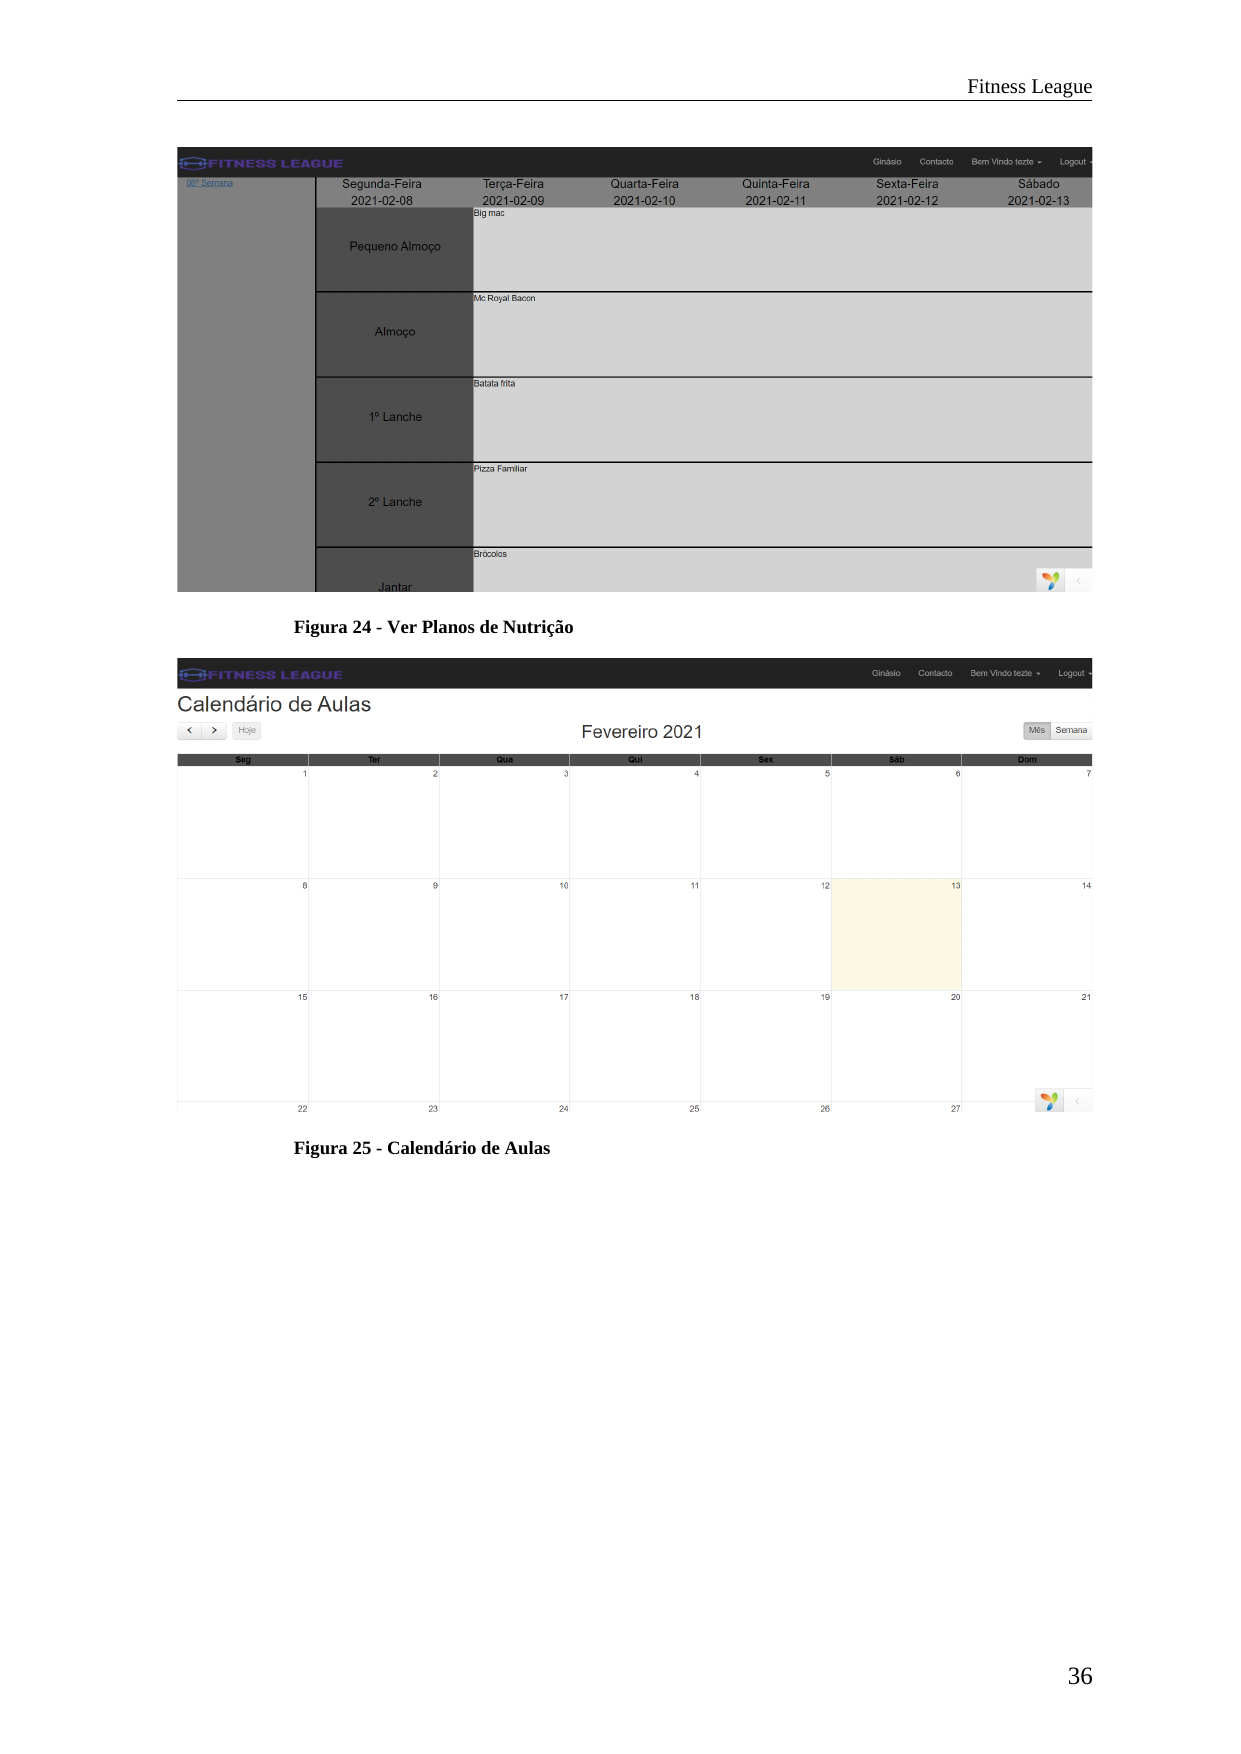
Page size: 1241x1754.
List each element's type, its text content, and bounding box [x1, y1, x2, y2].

picture [177, 147, 1093, 592]
picture [177, 658, 1093, 1112]
